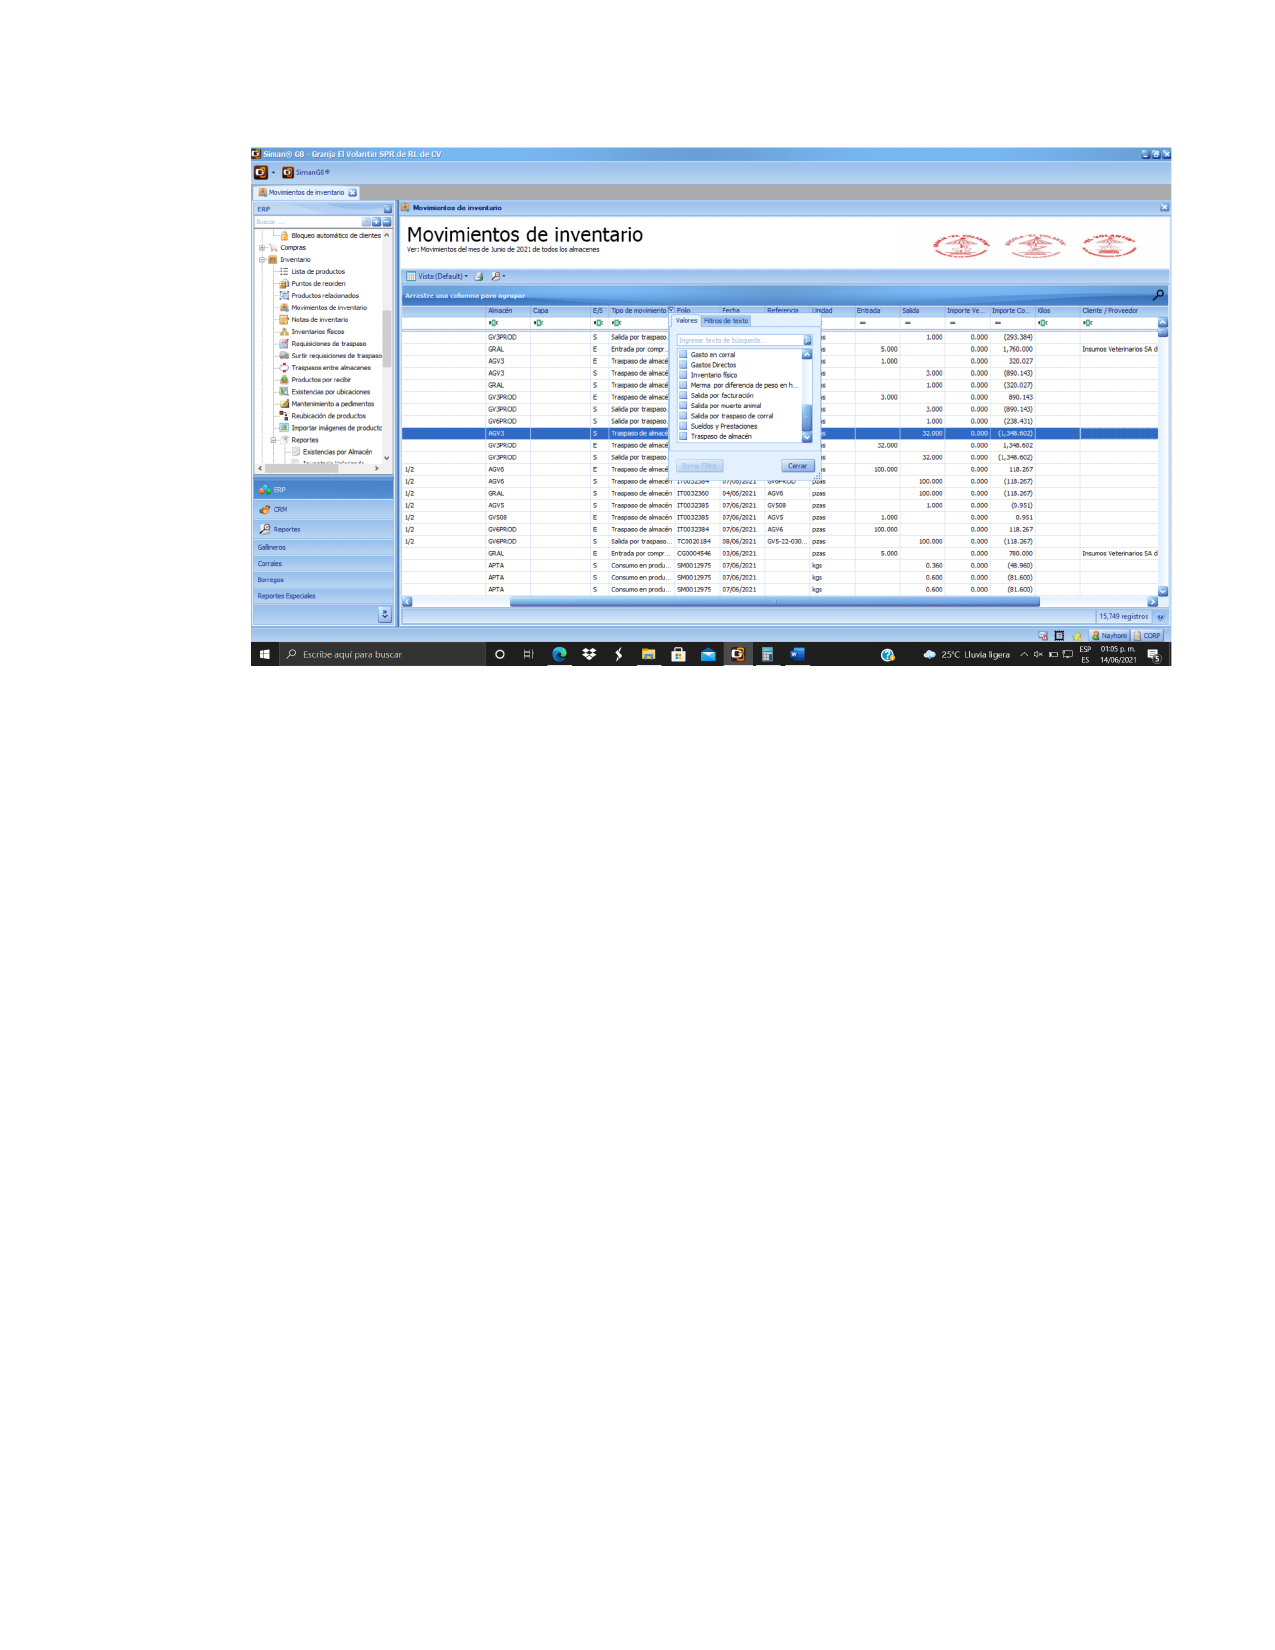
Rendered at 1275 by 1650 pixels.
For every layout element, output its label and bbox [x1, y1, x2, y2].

picture [251, 147, 1172, 666]
